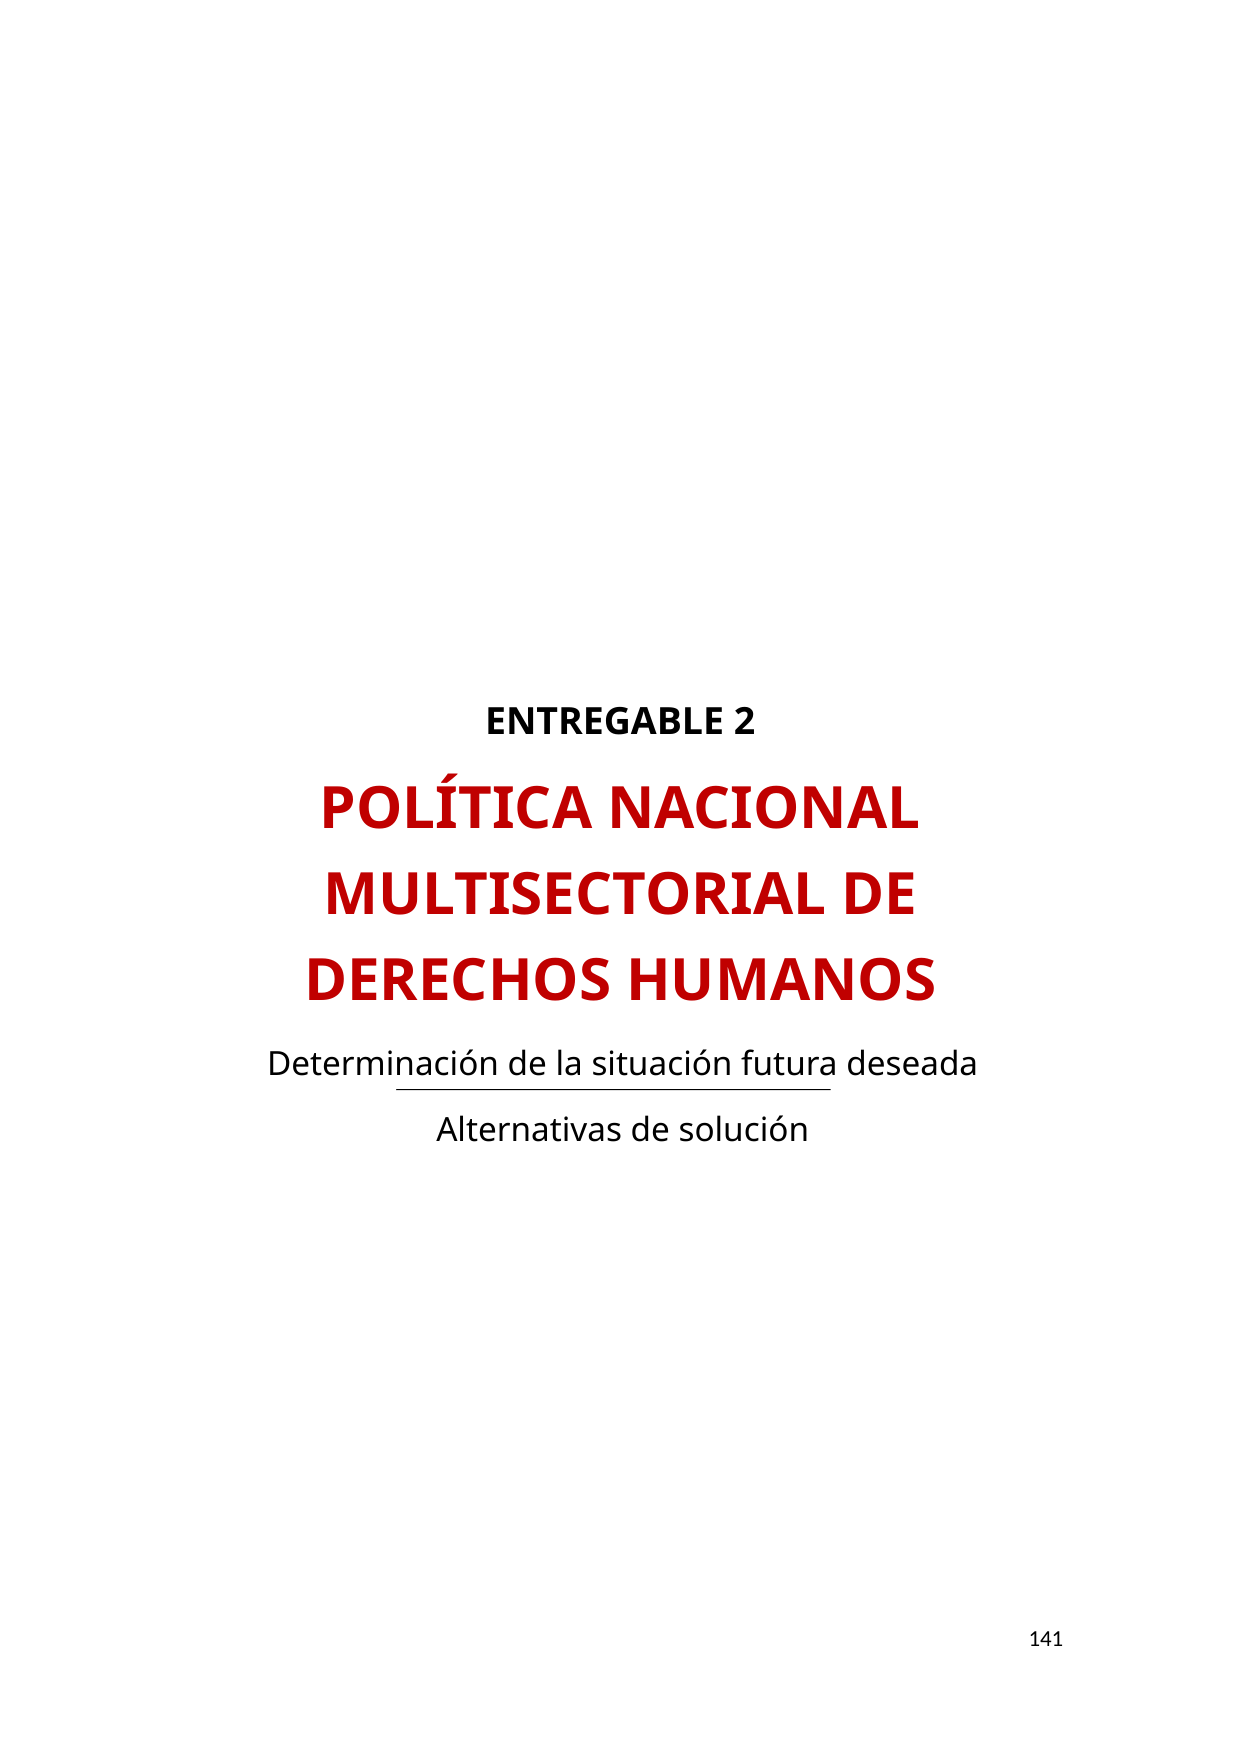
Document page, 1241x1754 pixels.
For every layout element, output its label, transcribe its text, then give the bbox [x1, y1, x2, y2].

text ENTREGABLE 2 [177, 694, 1063, 745]
text POLÍTICA NACIONAL MULTISECTORIAL DE DERECHOS HUMANOS [177, 766, 1063, 1017]
text Determinación de la situación futura deseada [177, 1040, 1063, 1085]
text Alternativas de solución [177, 1106, 1063, 1151]
